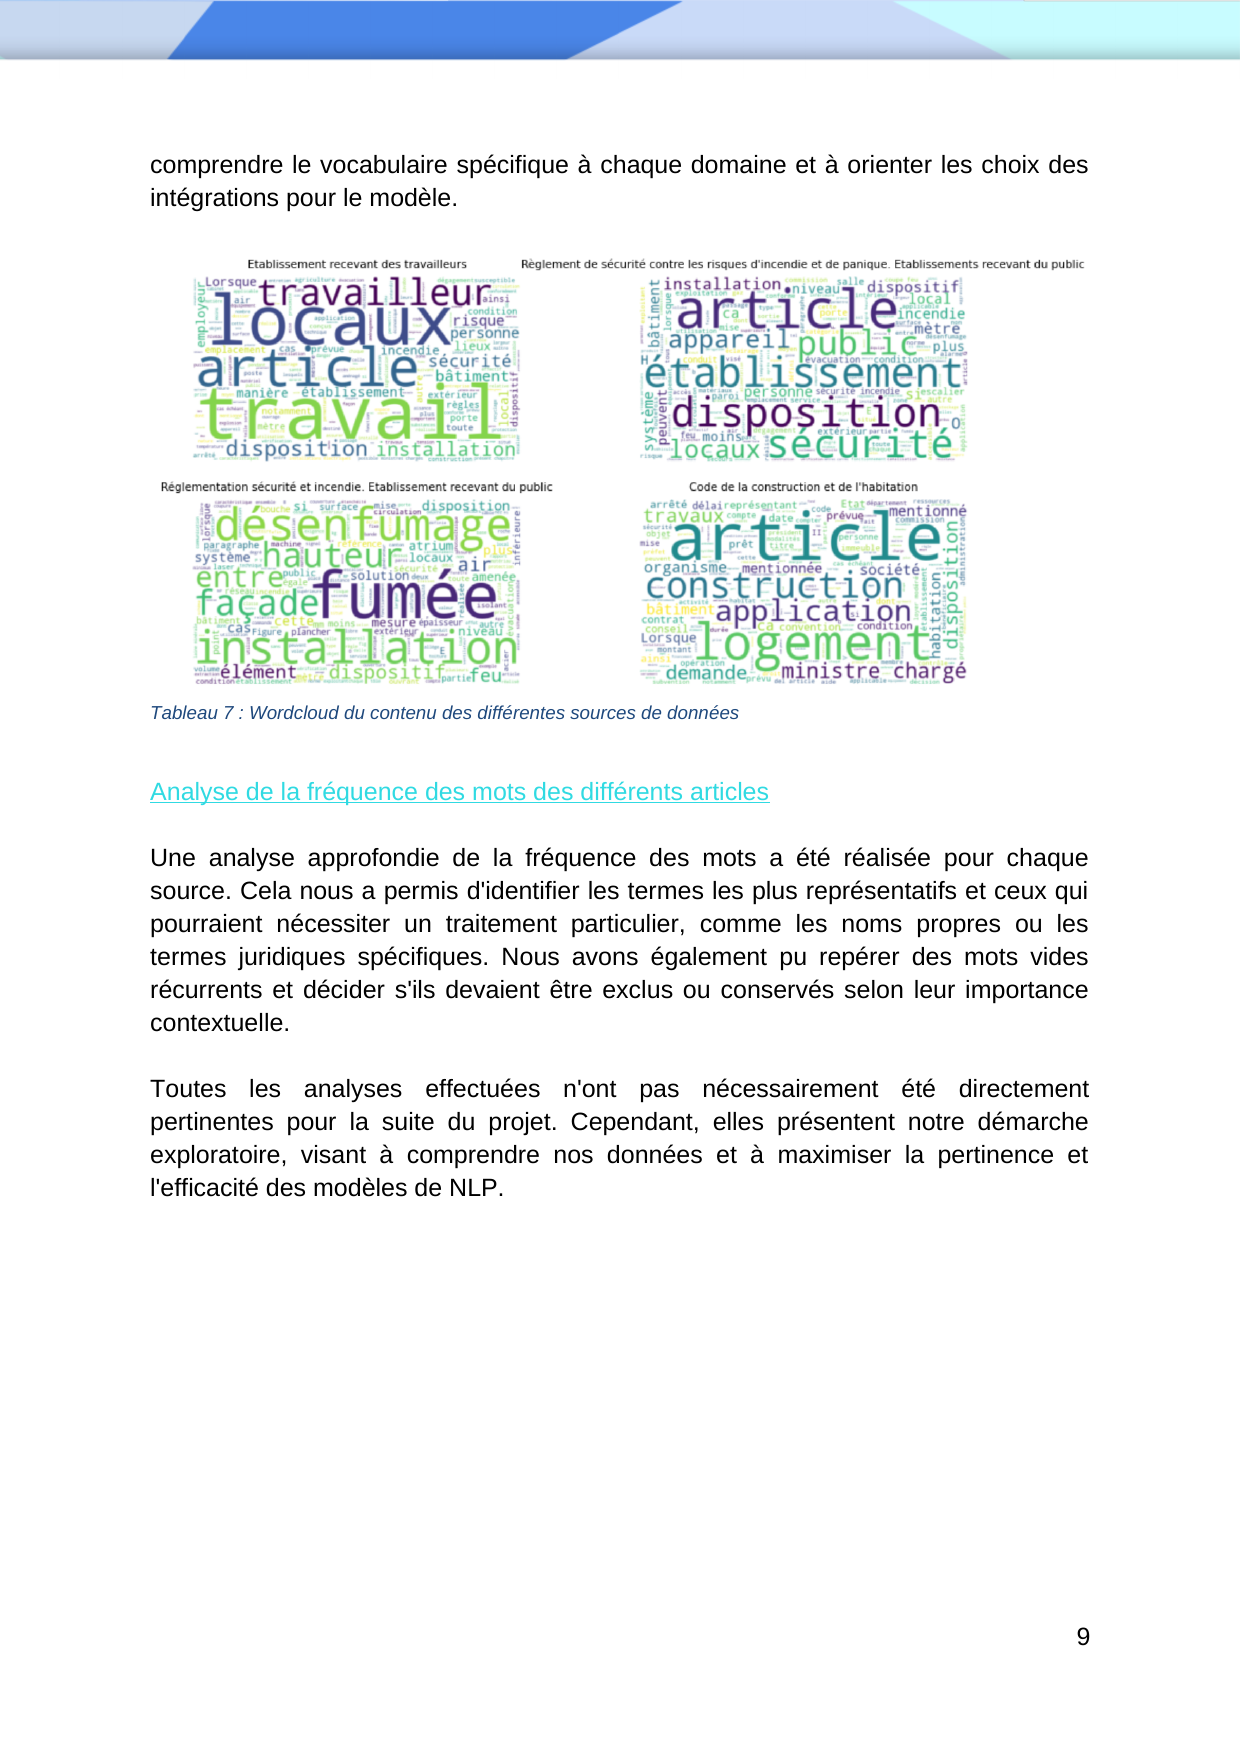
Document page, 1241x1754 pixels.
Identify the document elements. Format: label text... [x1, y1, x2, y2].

text Tableau 7 : Wordcloud du contenu des différentes sources de données [150, 702, 1090, 723]
text Toutes les analyses effectuées n'ont pas nécessairement été directement pertinentes pour la suite du projet. Cependant, elles présentent notre démarche exploratoire, visant à comprendre nos données et à maximiser la pertinence et l'efficacité des modèles de NLP. [150, 1074, 1090, 1202]
text Une analyse approfondie de la fréquence des mots a été réalisée pour chaque source. Cela nous a permis d'identifier les termes les plus représentatifs et ceux qui pourraient nécessiter un traitement particulier, comme les noms propres ou les termes juridiques spécifiques. Nous avons également pu repérer des mots vides récurrents et décider s'ils devaient être exclus ou conservés selon leur importance contextuelle. [150, 810, 1090, 1037]
text Analyse de la fréquence des mots des différents articles [150, 777, 1090, 806]
picture [150, 249, 1091, 698]
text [150, 150, 1090, 212]
picture [0, 0, 1239, 79]
